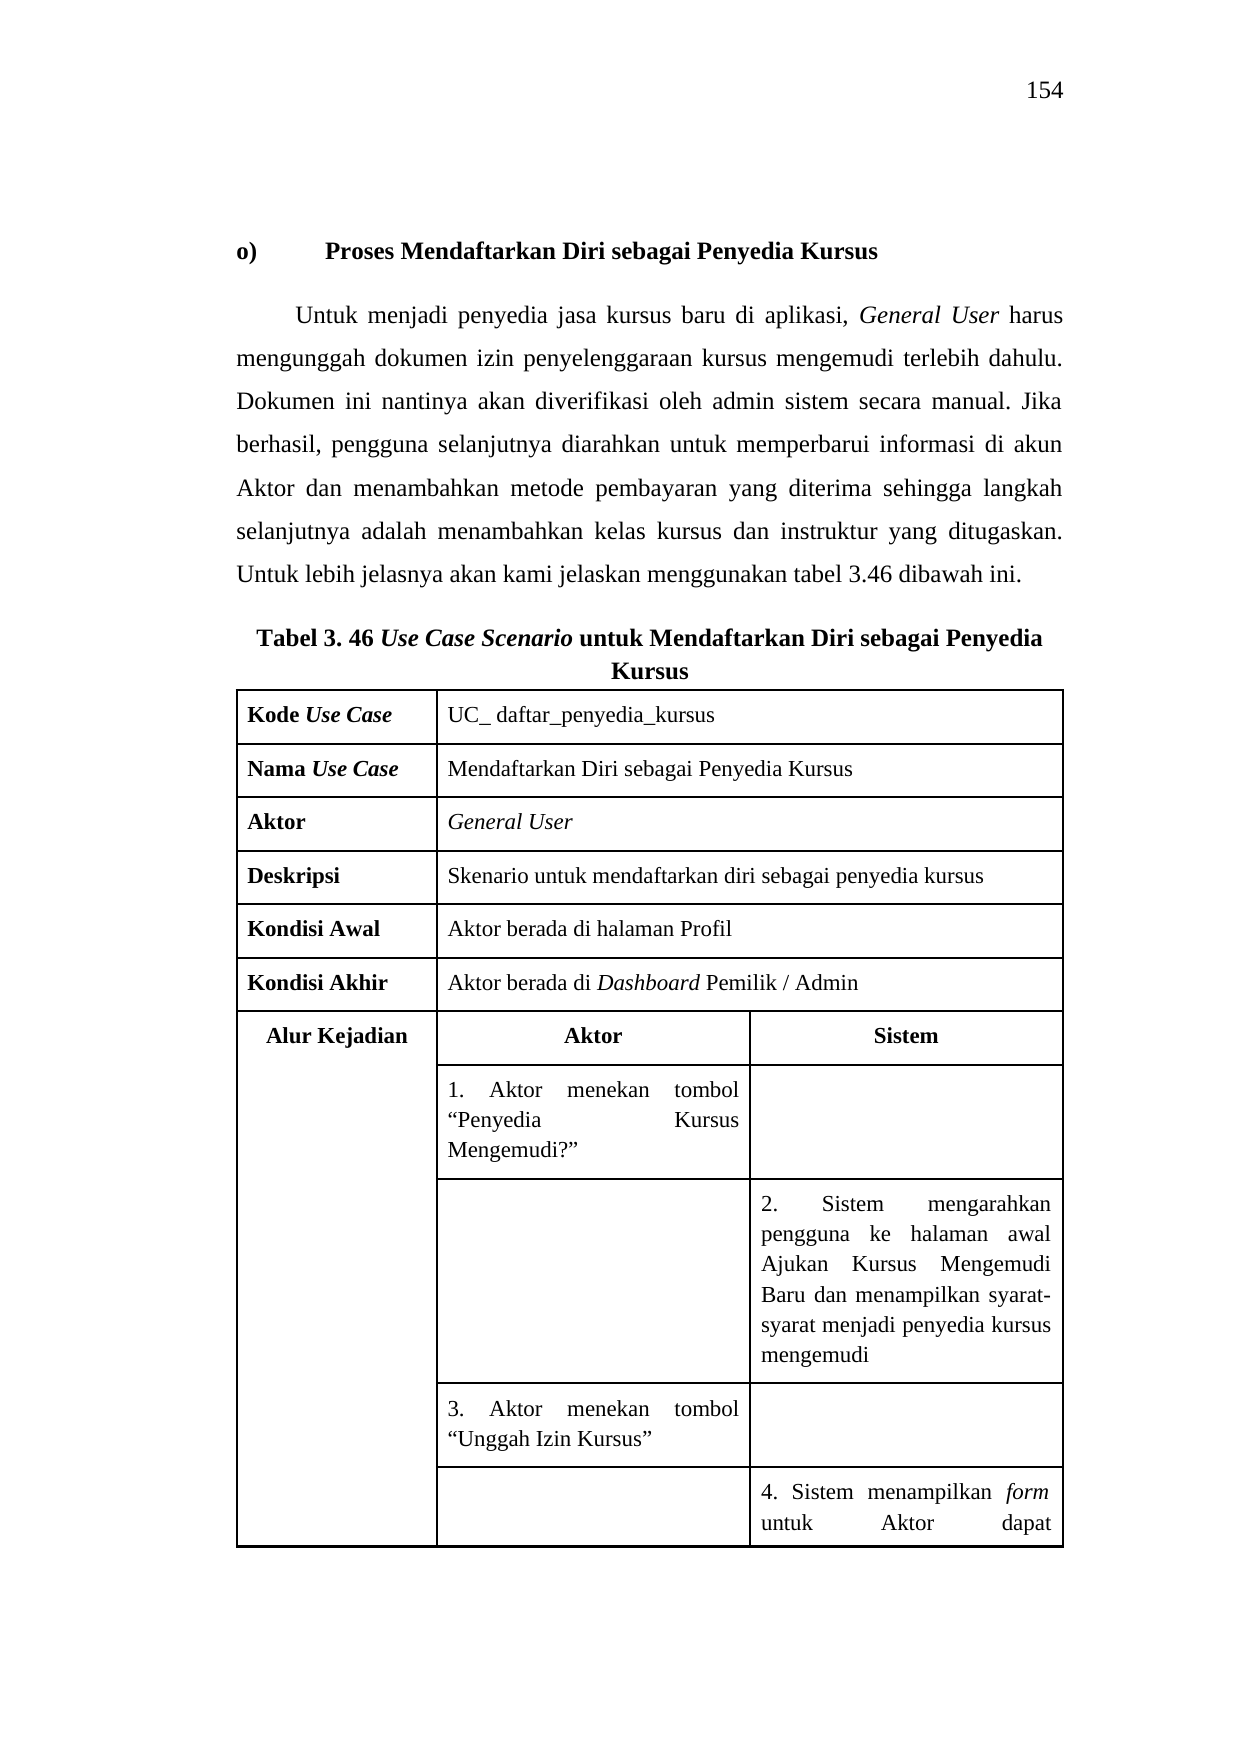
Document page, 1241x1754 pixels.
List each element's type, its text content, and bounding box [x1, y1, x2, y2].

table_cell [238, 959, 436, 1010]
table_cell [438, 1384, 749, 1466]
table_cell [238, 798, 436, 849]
text Tabel 3. Use Case Scenario untuk Mendaftarkan Diri sebagai Penyedia Kursus [236, 623, 1063, 684]
text Untuk menjadi penyedia jasa kursus baru di aplikasi, General User harus mengunggah dokumen izin penyelenggaraan kursus mengemudi terlebih dahulu. Dokumen ini nantinya akan diverifikasi oleh admin sistem secara manual. Jika berhasil, pengguna selanjutnya diarahkan untuk memperbarui informasi di akun Aktor dan menambahkan metode pembayaran yang diterima sehingga langkah selanjutnya adalah menambahkan kelas kursus dan instruktur yang ditugaskan. Untuk lebih jelasnya akan kami jelaskan menggunakan tabel 3.46 dibawah ini. [236, 300, 1063, 588]
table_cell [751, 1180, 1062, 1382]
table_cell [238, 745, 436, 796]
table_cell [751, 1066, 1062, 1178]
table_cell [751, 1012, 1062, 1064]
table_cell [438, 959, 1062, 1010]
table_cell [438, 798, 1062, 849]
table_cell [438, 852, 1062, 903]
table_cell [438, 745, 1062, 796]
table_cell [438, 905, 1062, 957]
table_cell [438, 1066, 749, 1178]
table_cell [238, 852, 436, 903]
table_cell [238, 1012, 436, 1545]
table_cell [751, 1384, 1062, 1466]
subtitle Proses Mendaftarkan Diri sebagai Penyedia Kursus [236, 236, 1063, 265]
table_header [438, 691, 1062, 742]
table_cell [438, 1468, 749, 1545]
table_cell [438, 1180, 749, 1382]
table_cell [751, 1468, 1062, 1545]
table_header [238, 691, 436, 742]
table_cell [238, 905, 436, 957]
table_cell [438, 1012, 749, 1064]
